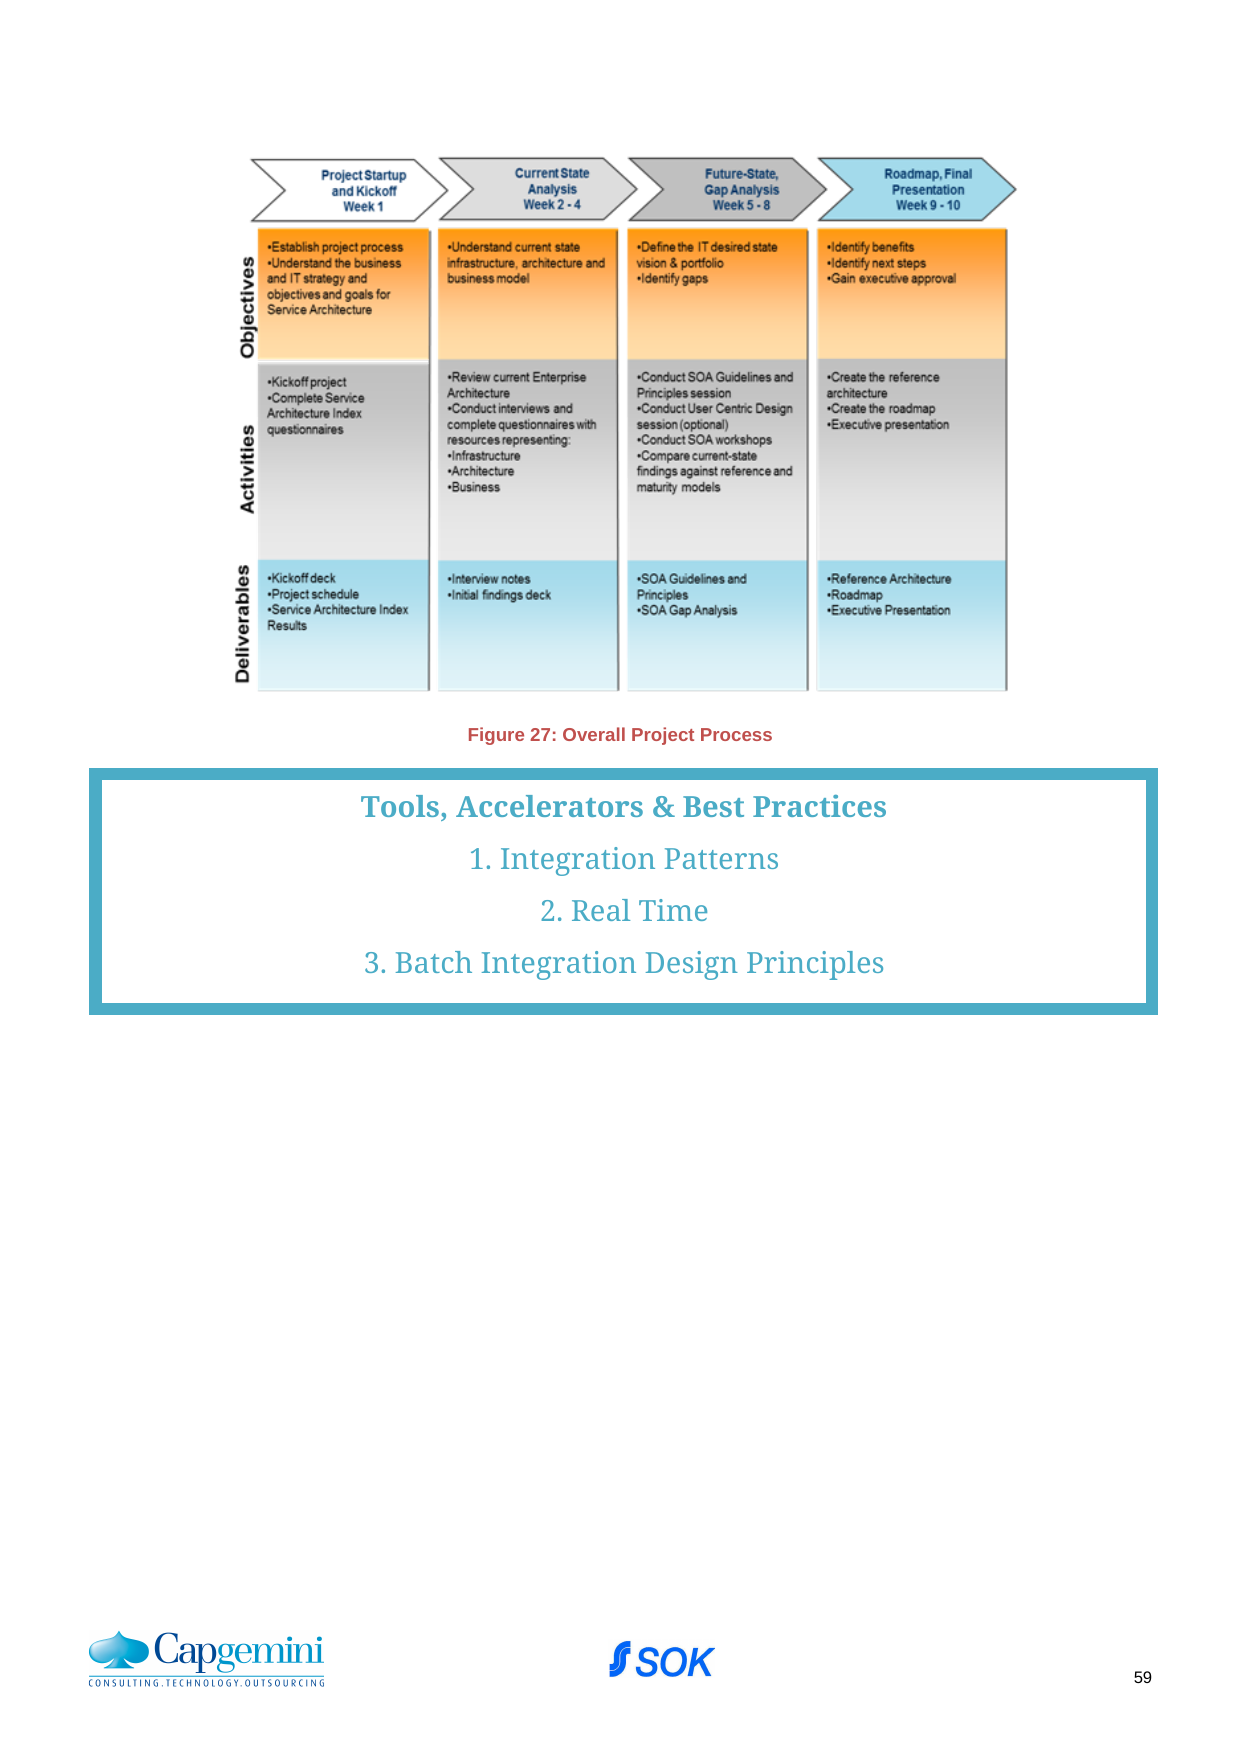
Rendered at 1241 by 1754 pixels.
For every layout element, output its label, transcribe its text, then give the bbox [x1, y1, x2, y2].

picture [607, 1639, 716, 1678]
text Figure 27: Overall Project Process [88, 724, 1152, 746]
picture [88, 1630, 325, 1687]
